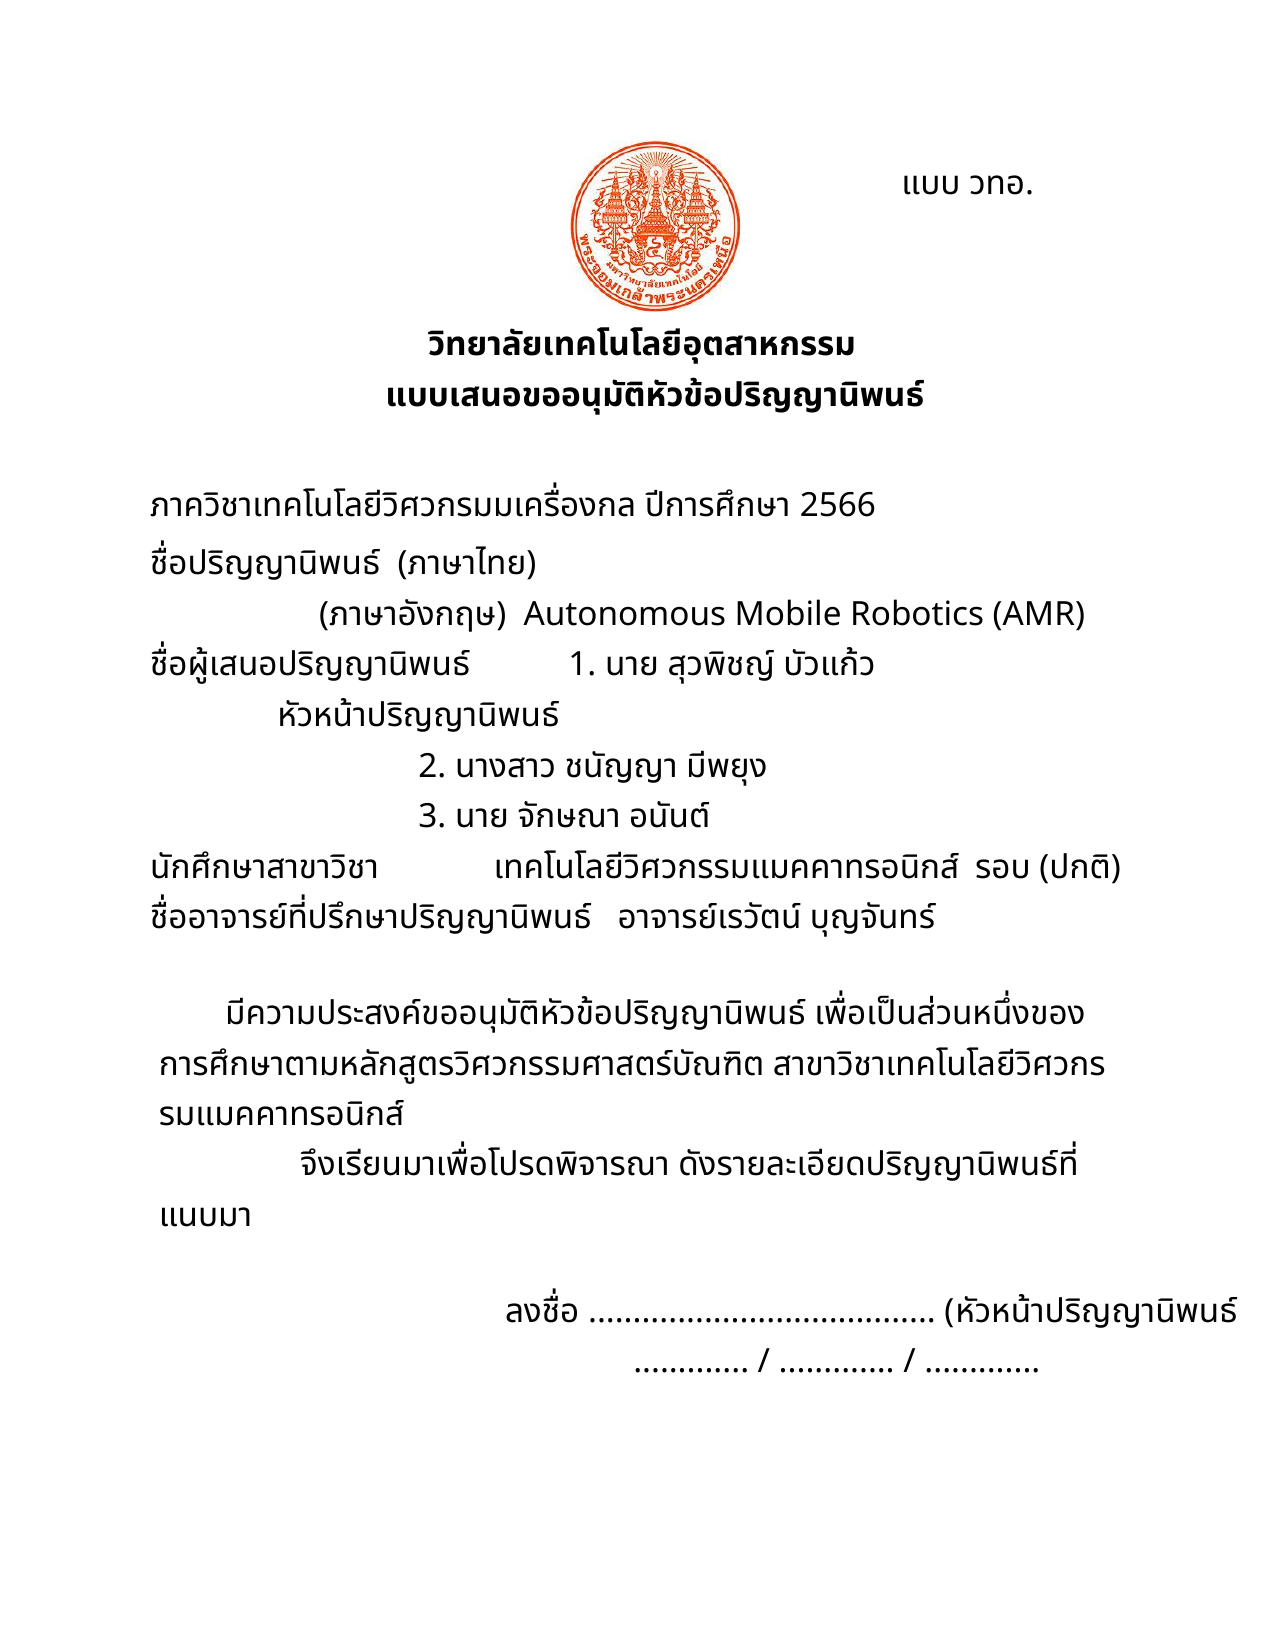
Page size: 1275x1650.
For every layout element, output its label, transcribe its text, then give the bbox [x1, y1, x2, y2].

text นักศึกษาสาขาวิชา เทคโนโลยีวิศวกรรมแมคคาทรอนิกส์ รอบ (ปกติ) [150, 843, 1125, 893]
text 2. นางสาว ชนัญญา มีพยุง [150, 741, 1125, 792]
text ภาควิชาเทคโนโลยีวิศวกรมมเครื่องกล ปีการศึกษา 2566 [150, 481, 1125, 531]
text มีความประสงค์ขออนุมัติหัวข้อปริญญานิพนธ์ เพื่อเป็นส่วนหนึ่งของการศึกษาตามหลักสูตรวิศวกรรมศาสตร์บัณฑิต สาขาวิชาเทคโนโลยีวิศวกรรมแมคคาทรอนิกส์ [150, 989, 1125, 1140]
text วิทยาลัยเทคโนโลยีอุตสาหกรรม [150, 320, 1125, 371]
text ชื่ออาจารย์ที่ปรึกษาปริญญานิพนธ์ อาจารย์เรวัตน์ บุญจันทร์ [150, 893, 1125, 944]
text (ภาษาอังกฤษ) Autonomous Mobile Robotics (AMR) [319, 589, 1125, 640]
text จึงเรียนมาเพื่อโปรดพิจารณา ดังรายละเอียดปริญญานิพนธ์ที่แนบมา [150, 1140, 1125, 1241]
text ลงชื่อ ....................................... (หัวหน้าปริญญานิพนธ์) [150, 1287, 1125, 1337]
picture [569, 140, 741, 312]
text ชื่อผู้เสนอปริญญานิพนธ์ 1. นาย สุวพิชญ์ บัวแก้ว หัวหน้าปริญญานิพนธ์ [150, 640, 1125, 741]
text 3. นาย จักษณา อนันต์ [150, 792, 1125, 843]
text แบบเสนอขออนุมัติหัวข้อปริญญานิพนธ์ [150, 371, 1125, 421]
text ชื่อปริญญานิพนธ์ (ภาษาไทย) [150, 539, 1125, 589]
text ............. / ............. / ............. [150, 1337, 1125, 1383]
